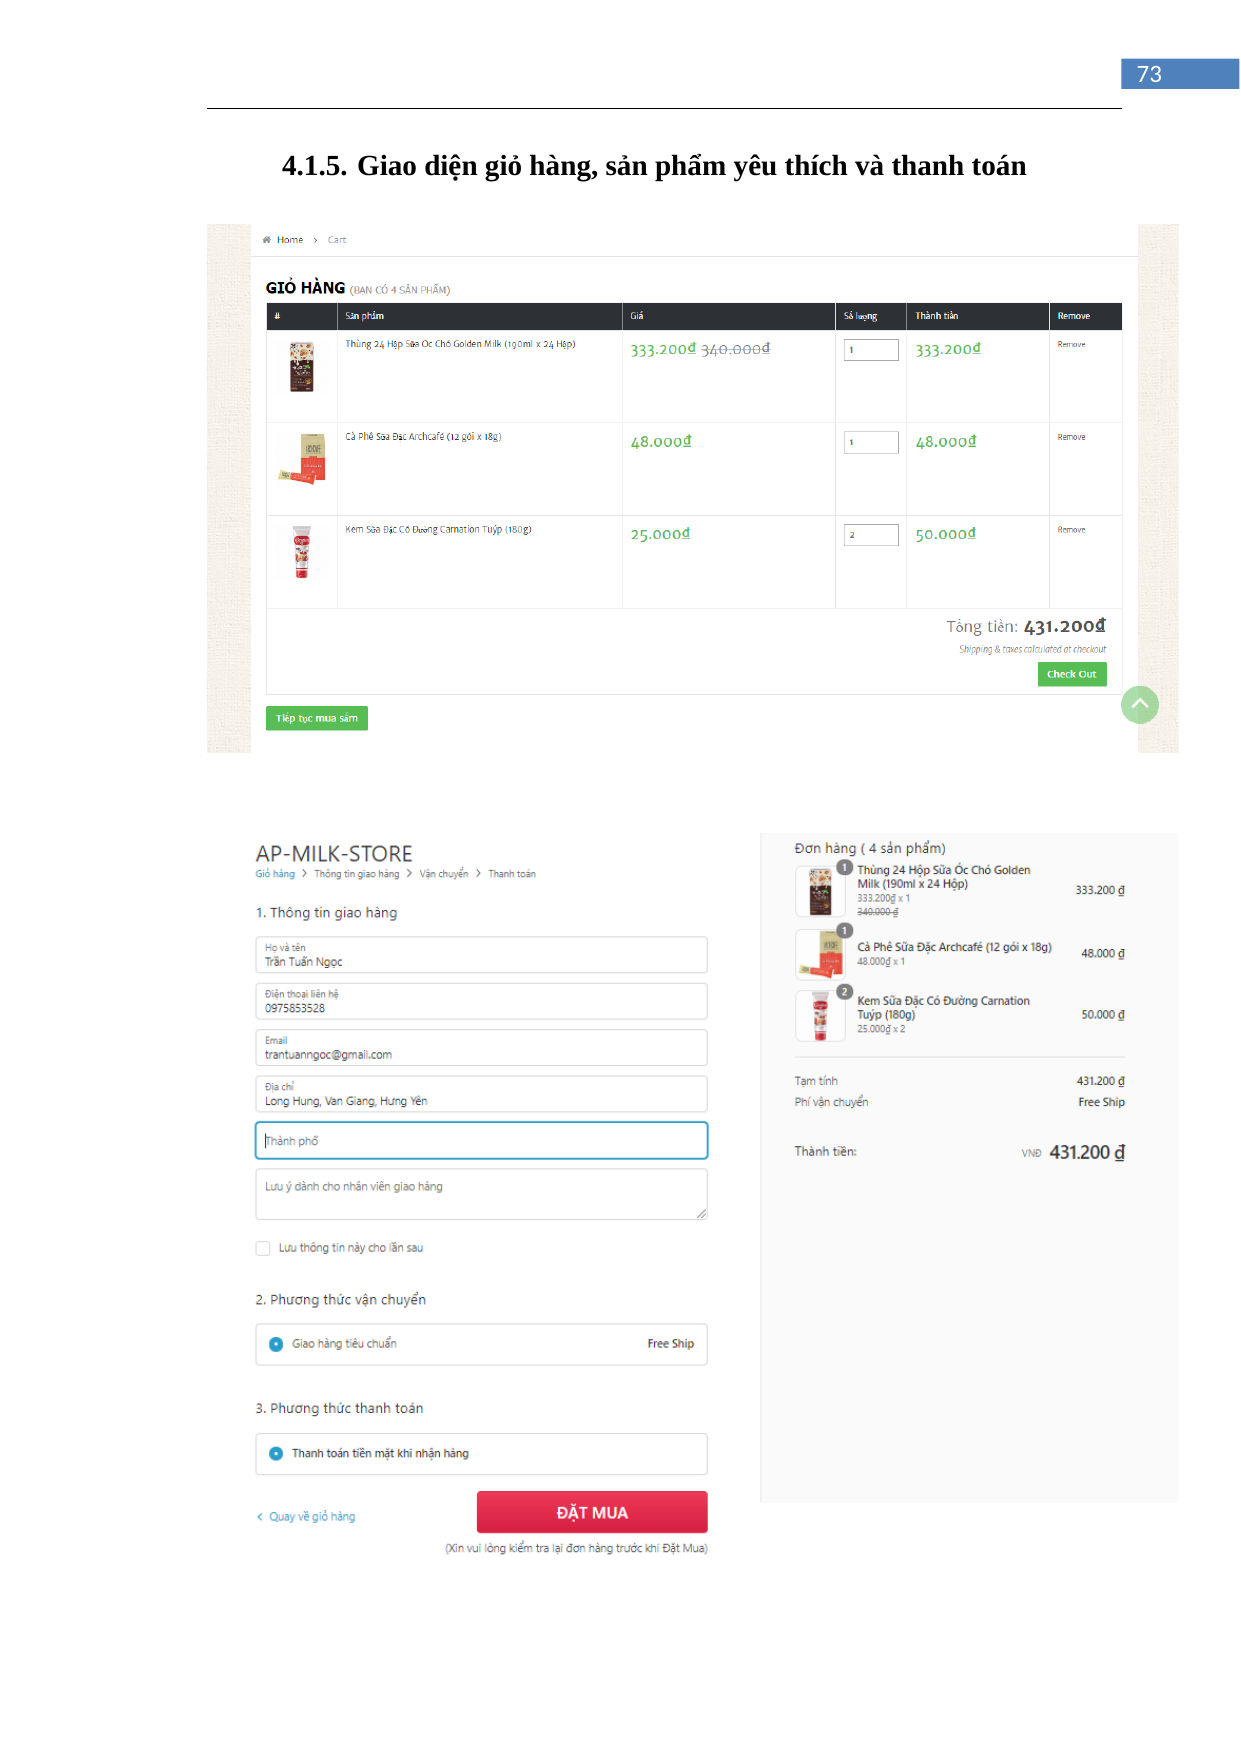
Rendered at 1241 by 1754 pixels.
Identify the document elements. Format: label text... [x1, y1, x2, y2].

picture [206, 833, 1179, 1567]
list Giao diện giỏ hàng, sản phẩm yêu thích và thanh toán [282, 148, 1122, 181]
picture [206, 224, 1179, 753]
